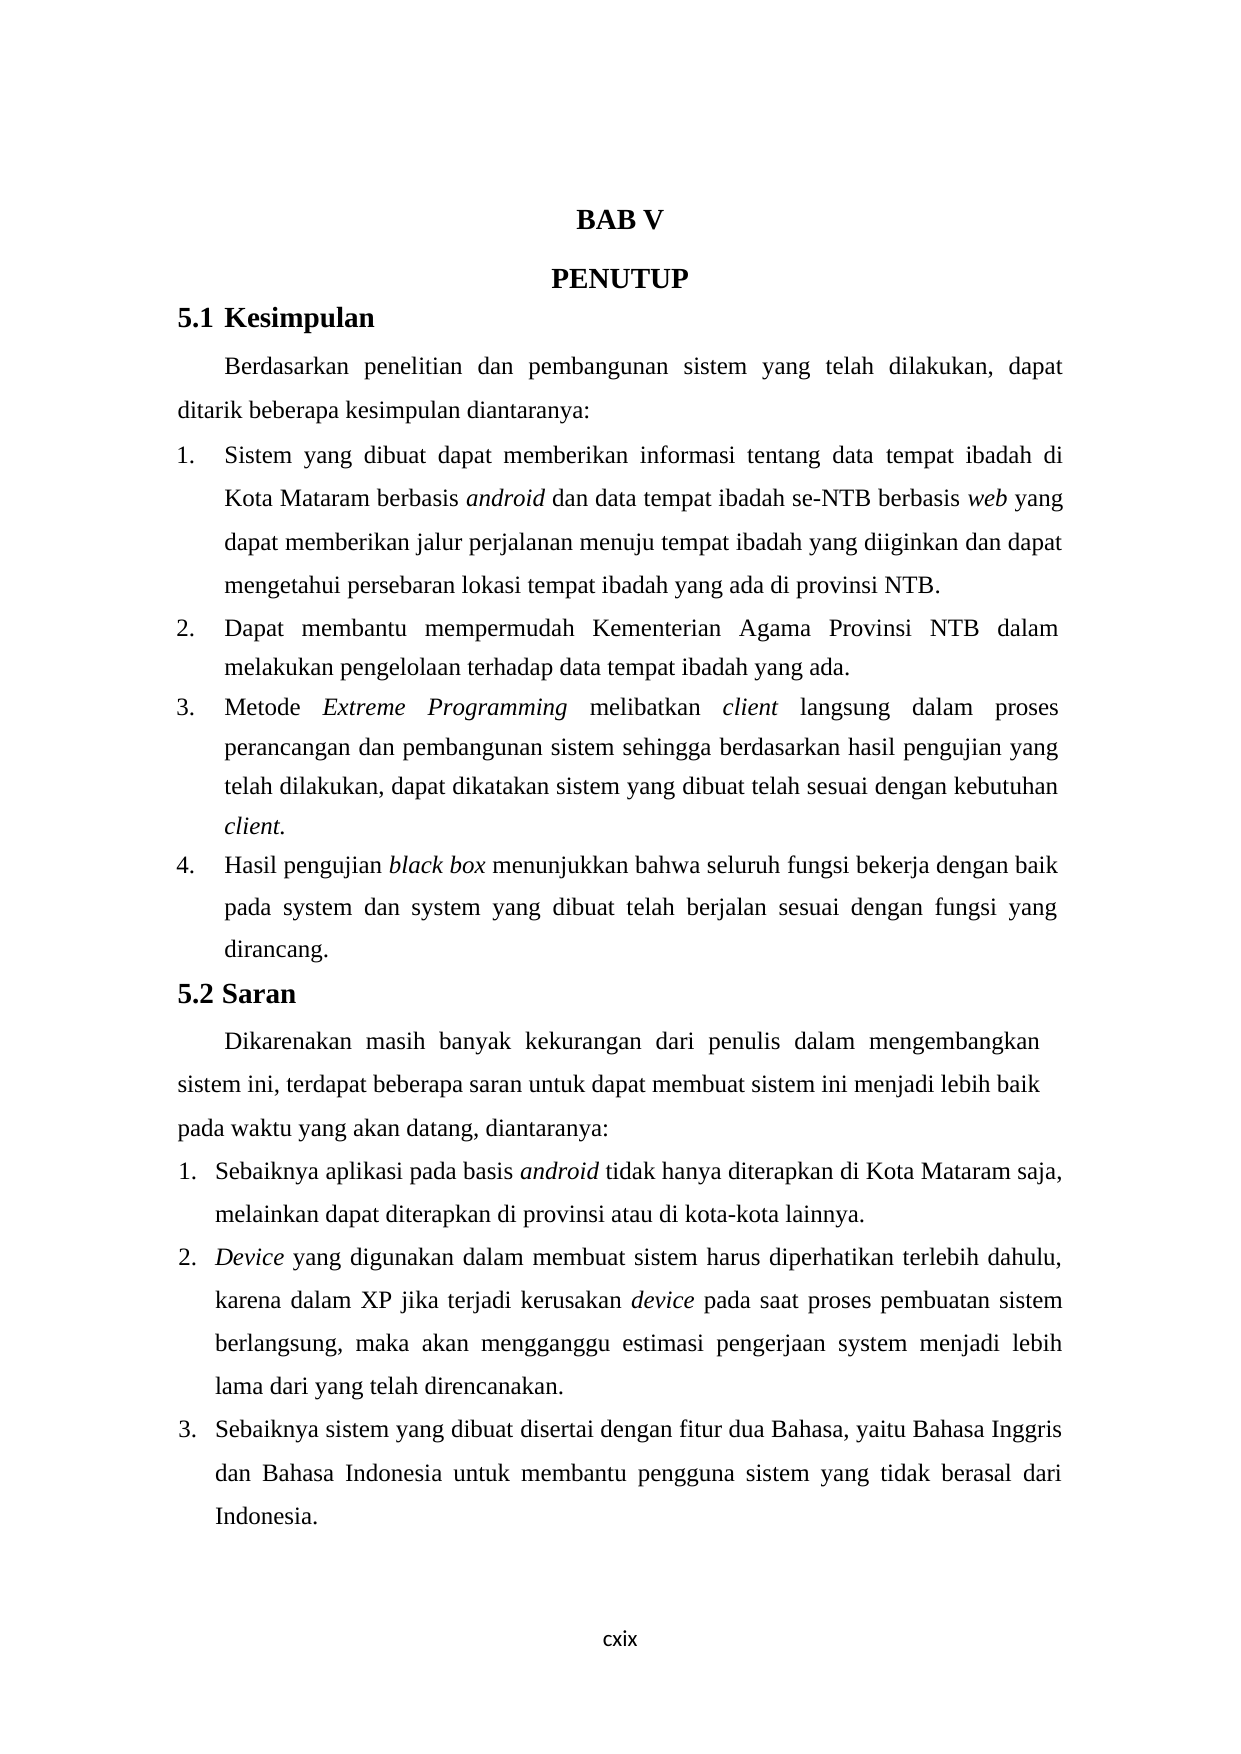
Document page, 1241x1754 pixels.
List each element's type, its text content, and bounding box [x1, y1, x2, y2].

list Sebaiknya sistem yang dibuat disertai dengan fitur dua Bahasa, yaitu Bahasa Inggris dan Bahasa Indonesia untuk membantu pengguna sistem yang tidak berasal dari Indonesia. [178, 1414, 1063, 1529]
list Device yang digunakan dalam membuat sistem harus diperhatikan terlebih dahulu, karena dalam XP jika terjadi kerusakan device pada saat proses pembuatan sistem berlangsung, maka akan mengganggu estimasi pengerjaan system menjadi lebih lama dari yang telah direncanakan. [178, 1242, 1063, 1400]
list Sebaiknya aplikasi pada basis android tidak hanya diterapkan di Kota Mataram saja, melainkan dapat diterapkan di provinsi atau di kota-kota lainnya. [178, 1156, 1063, 1228]
text Dikarenakan masih banyak kekurangan dari penulis dalam mengembangkan sistem ini, terdapat beberapa saran untuk dapat membuat sistem ini menjadi lebih baik pada waktu yang akan datang, diantaranya: [177, 1026, 1040, 1141]
list Saran [177, 976, 1063, 1009]
list Kesimpulan [177, 301, 1063, 334]
list Metode Extreme Programming melibatkan client langsung dalam proses perancangan dan pembangunan sistem sehingga berdasarkan hasil pengujian yang telah dilakukan, dapat dikatakan sistem yang dibuat telah sesuai dengan kebutuhan client. [176, 692, 1059, 839]
subtitle BAB V [177, 202, 1063, 236]
list Dapat membantu mempermudah Kementerian Agama Provinsi NTB dalam melakukan pengelolaan terhadap data tempat ibadah yang ada. [176, 613, 1059, 681]
list Sistem yang dibuat dapat memberikan informasi tentang data tempat ibadah di Kota Mataram berbasis android dan data tempat ibadah se-NTB berbasis web yang dapat memberikan jalur perjalanan menuju tempat ibadah yang diiginkan dan dapat mengetahui persebaran lokasi tempat ibadah yang ada di provinsi NTB. [176, 440, 1063, 598]
text Berdasarkan penelitian dan pembangunan sistem yang telah dilakukan, dapat ditarik beberapa kesimpulan diantaranya: [177, 351, 1063, 424]
list Hasil pengujian black box menunjukkan bahwa seluruh fungsi bekerja dengan baik pada system dan system yang dibuat telah berjalan sesuai dengan fungsi yang dirancang. [176, 850, 1059, 963]
subtitle PENUTUP [177, 261, 1063, 294]
